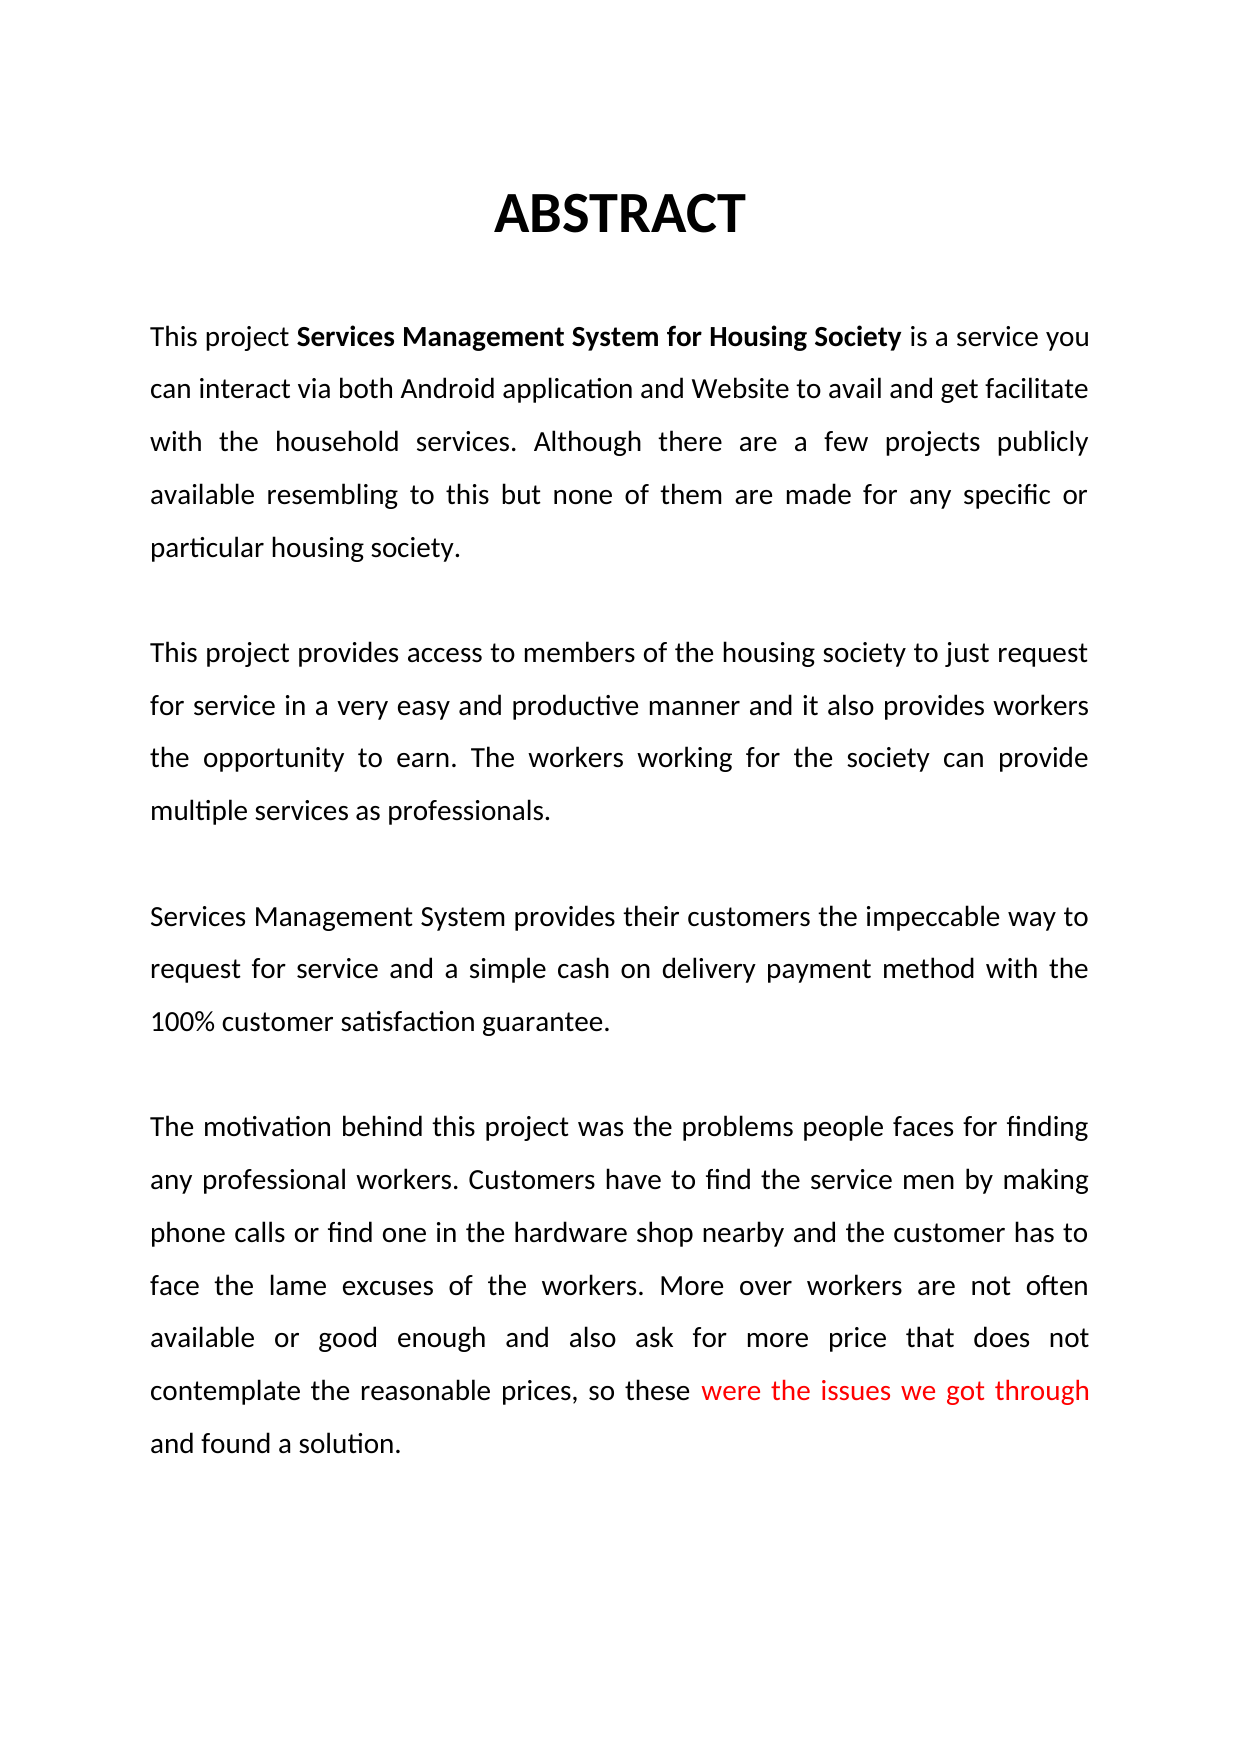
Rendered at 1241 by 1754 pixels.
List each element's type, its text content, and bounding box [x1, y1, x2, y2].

text The motivation behind this project was the problems people faces for finding any professional workers. Customers have to find the service men by making phone calls or find one in the hardware shop nearby and the customer has to face the lame excuses of the workers. More over workers are not often available or good enough and also ask for more price that does not contemplate the reasonable prices, so these were the issues we got through and found a solution. [150, 1108, 1090, 1460]
text This project Services Management System for Housing Society is a service you can interact via both Android application and Website to avail and get facilitate with the household services. Although there are a few projects publicly available resembling to this but none of them are made for any specific or particular housing society. [150, 318, 1090, 564]
text Services Management System provides their customers the impeccable way to request for service and a simple cash on delivery payment method with the 100% customer satisfaction guarantee. [150, 898, 1090, 1039]
text This project provides access to members of the housing society to just request for service in a very easy and productive manner and it also provides workers the opportunity to earn. The workers working for the society can provide multiple services as professionals. [150, 634, 1090, 828]
subtitle ABSTRACT [150, 176, 1090, 247]
